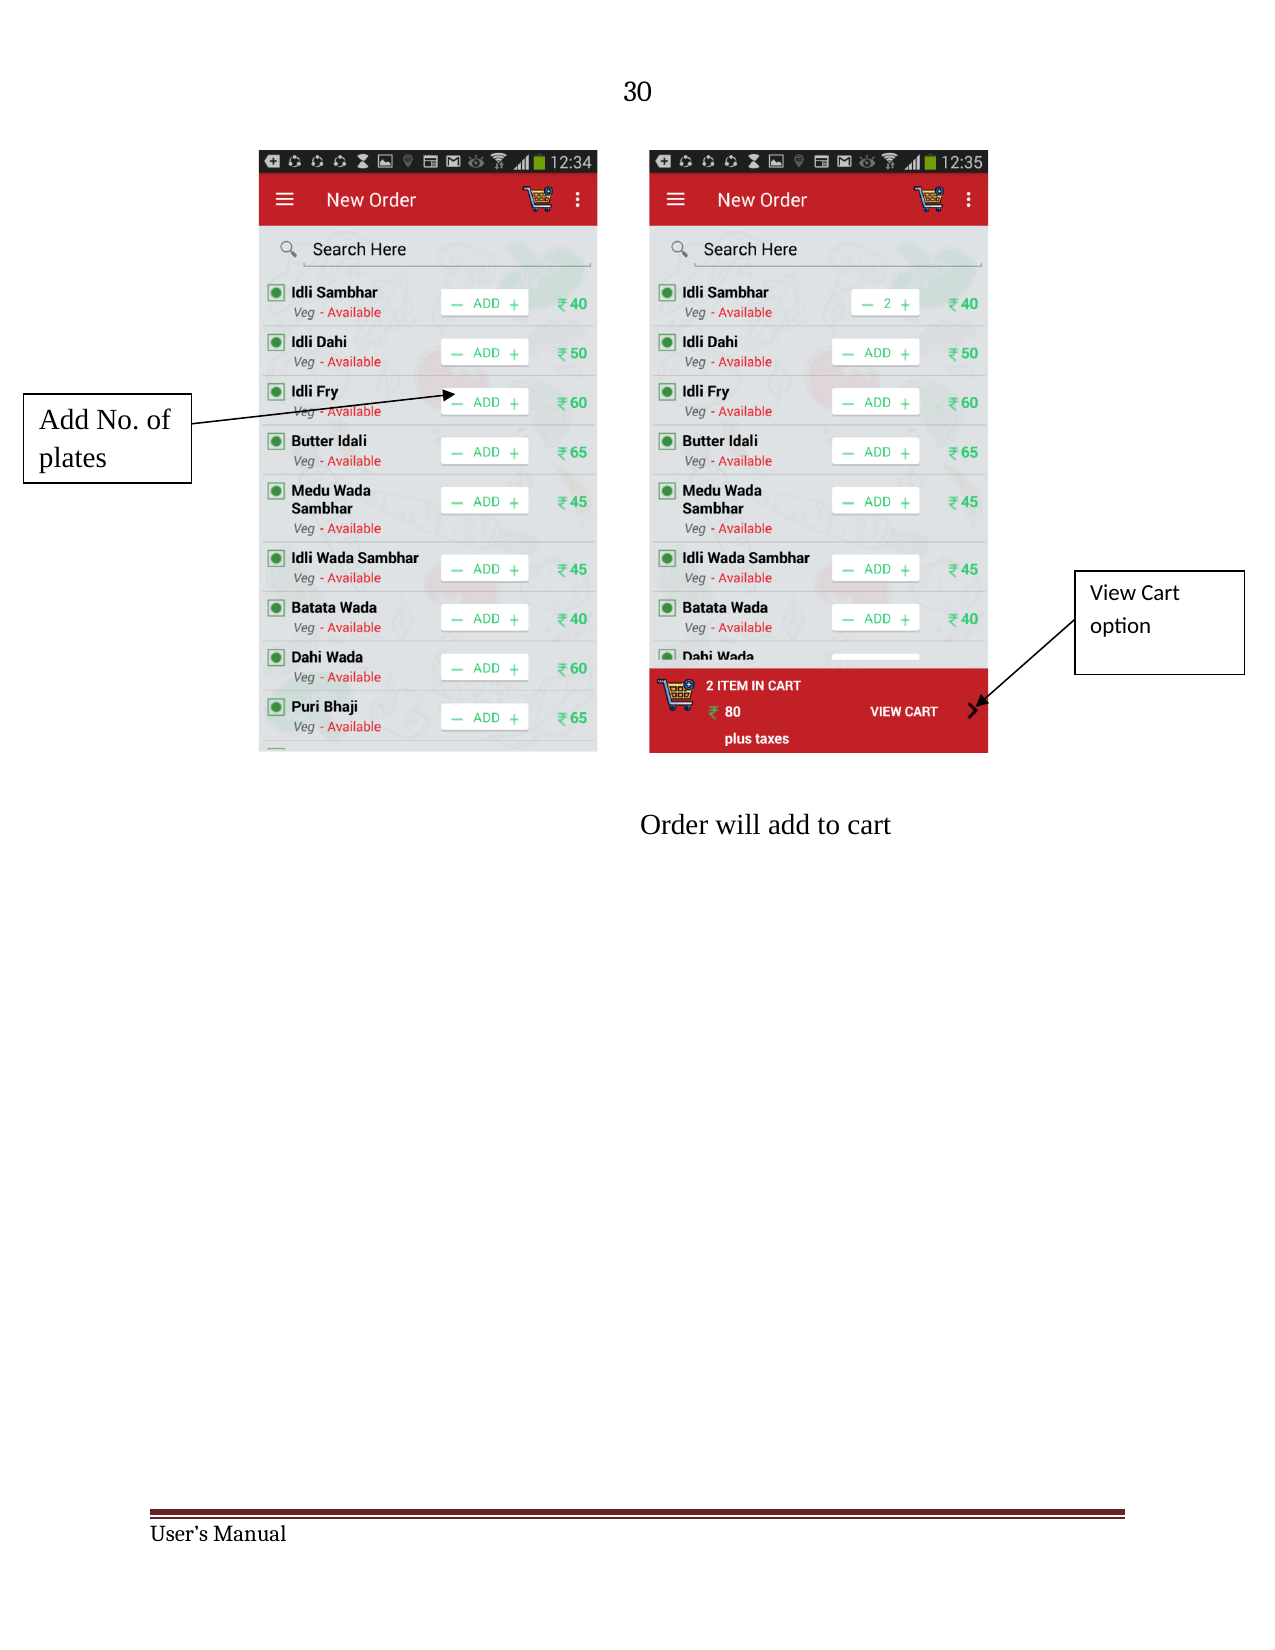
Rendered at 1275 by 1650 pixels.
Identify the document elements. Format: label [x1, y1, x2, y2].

picture [649, 150, 989, 753]
picture [258, 150, 598, 753]
